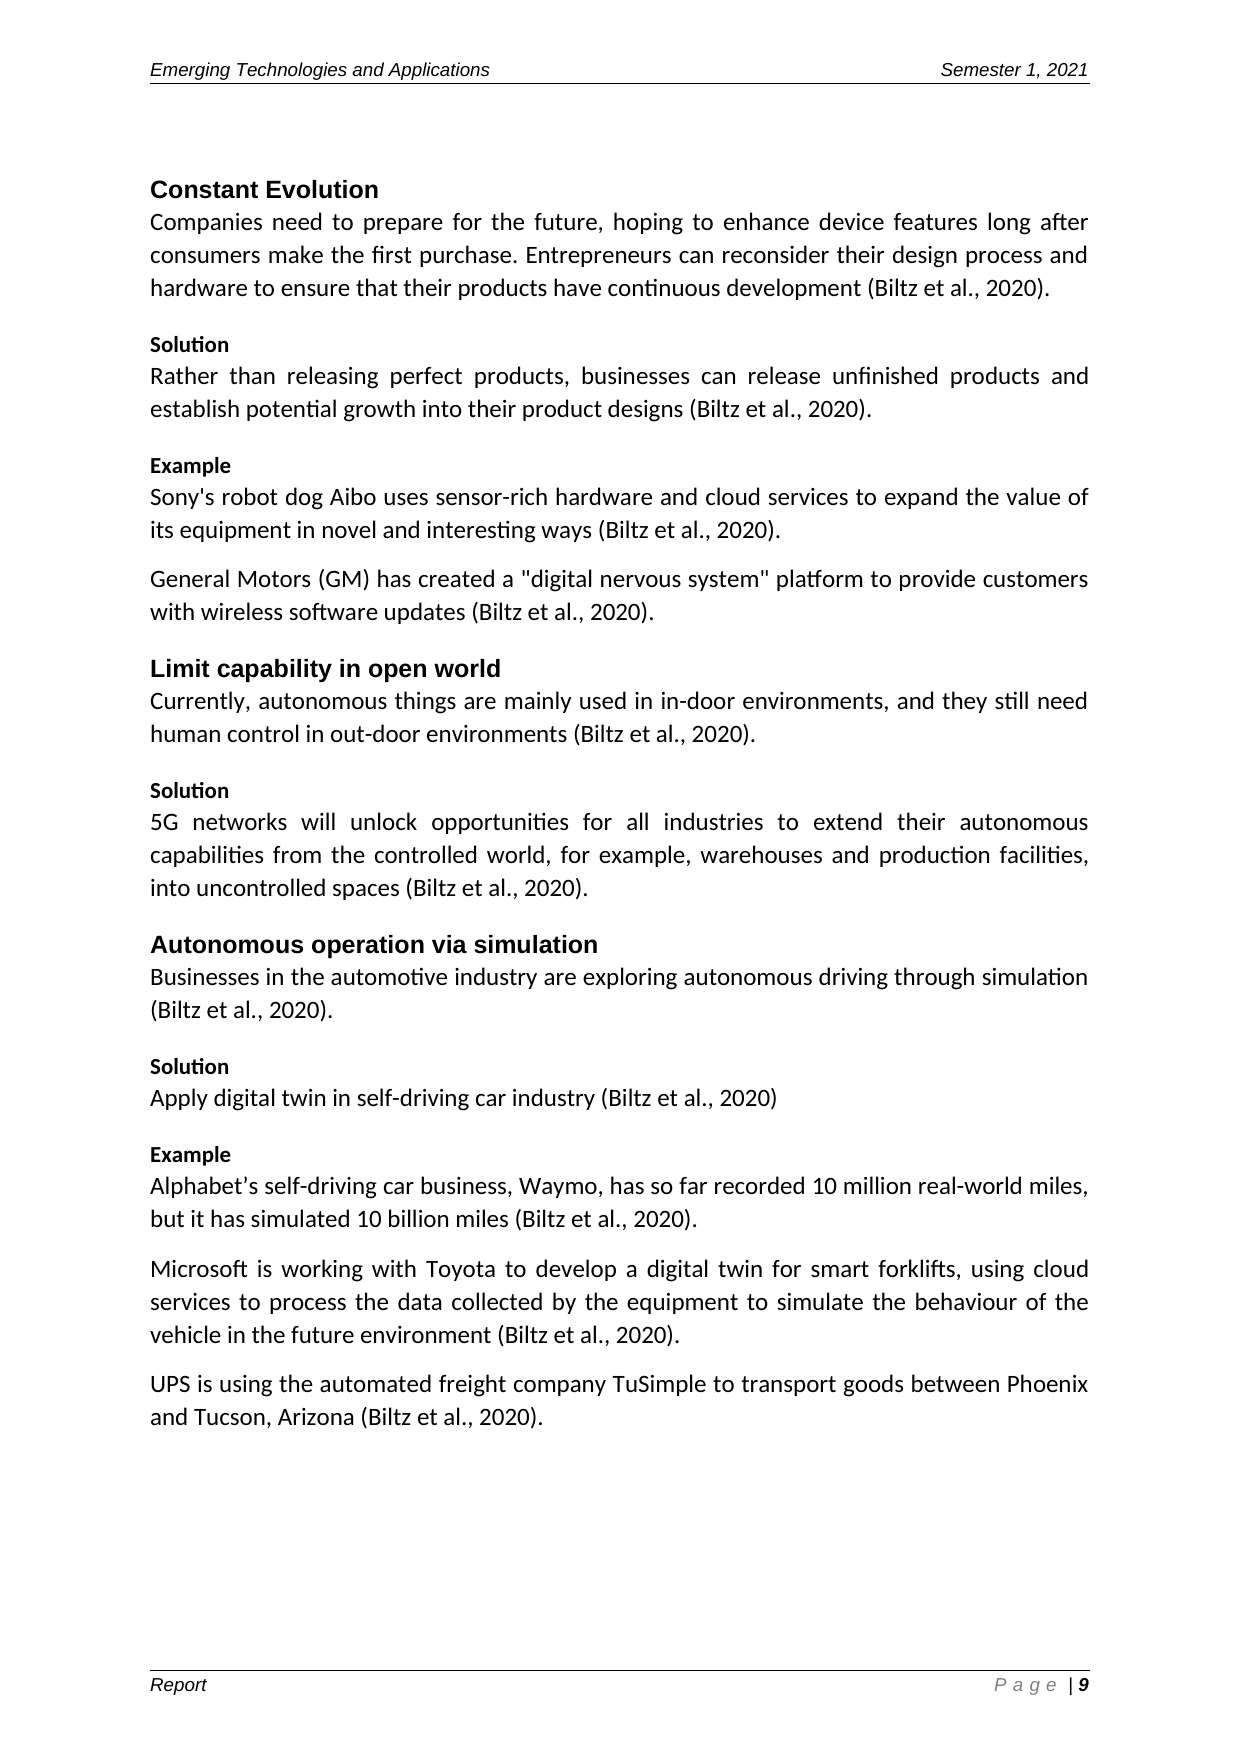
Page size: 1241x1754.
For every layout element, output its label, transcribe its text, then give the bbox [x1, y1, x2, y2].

text General Motors (GM) has created a "digital nervous system" platform to provide customers with wireless software updates (Biltz et al., 2020). [150, 563, 1090, 627]
text Autonomous operation via simulation [150, 930, 1090, 959]
text Constant Evolution [150, 175, 1090, 204]
text Companies need to prepare for the future, hoping to enhance device features long after consumers make the first purchase. Entrepreneurs can reconsider their design process and hardware to ensure that their products have continuous development (Biltz et al., 2020). [150, 206, 1090, 302]
text UPS is using the automated freight company TuSimple to transport goods between Phoenix and Tucson, Arizona (Biltz et al., 2020). [150, 1368, 1090, 1432]
text Solution [150, 776, 1090, 804]
text Solution [150, 330, 1090, 358]
text Alphabet’s self-driving car business, Waymo, has so far recorded 10 million real-world miles, but it has simulated 10 billion miles (Biltz et al., 2020). [150, 1170, 1090, 1234]
text Businesses in the automotive industry are exploring autonomous driving through simulation (Biltz et al., 2020). [150, 961, 1090, 1025]
text Apply digital twin in self-driving car industry (Biltz et al., 2020) [150, 1082, 1090, 1113]
text 5G networks will unlock opportunities for all industries to extend their autonomous capabilities from the controlled world, for example, warehouses and production facilities, into uncontrolled spaces (Biltz et al., 2020). [150, 806, 1090, 903]
text Currently, autonomous things are mainly used in in-door environments, and they still need human control in out-door environments (Biltz et al., 2020). [150, 685, 1090, 749]
text Solution [150, 1052, 1090, 1080]
text Sony's robot dog Aibo uses sensor-rich hardware and cloud services to expand the value of its equipment in novel and interesting ways (Biltz et al., 2020). [150, 481, 1090, 544]
text Microsoft is working with Toyota to develop a digital twin for smart forklifts, using cloud services to process the data collected by the equipment to simulate the behaviour of the vehicle in the future environment (Biltz et al., 2020). [150, 1253, 1090, 1349]
text Rather than releasing perfect products, businesses can release unfinished products and establish potential growth into their product designs (Biltz et al., 2020). [150, 360, 1090, 423]
text Limit capability in open world [150, 654, 1090, 683]
text Example [150, 451, 1090, 479]
text Example [150, 1140, 1090, 1168]
